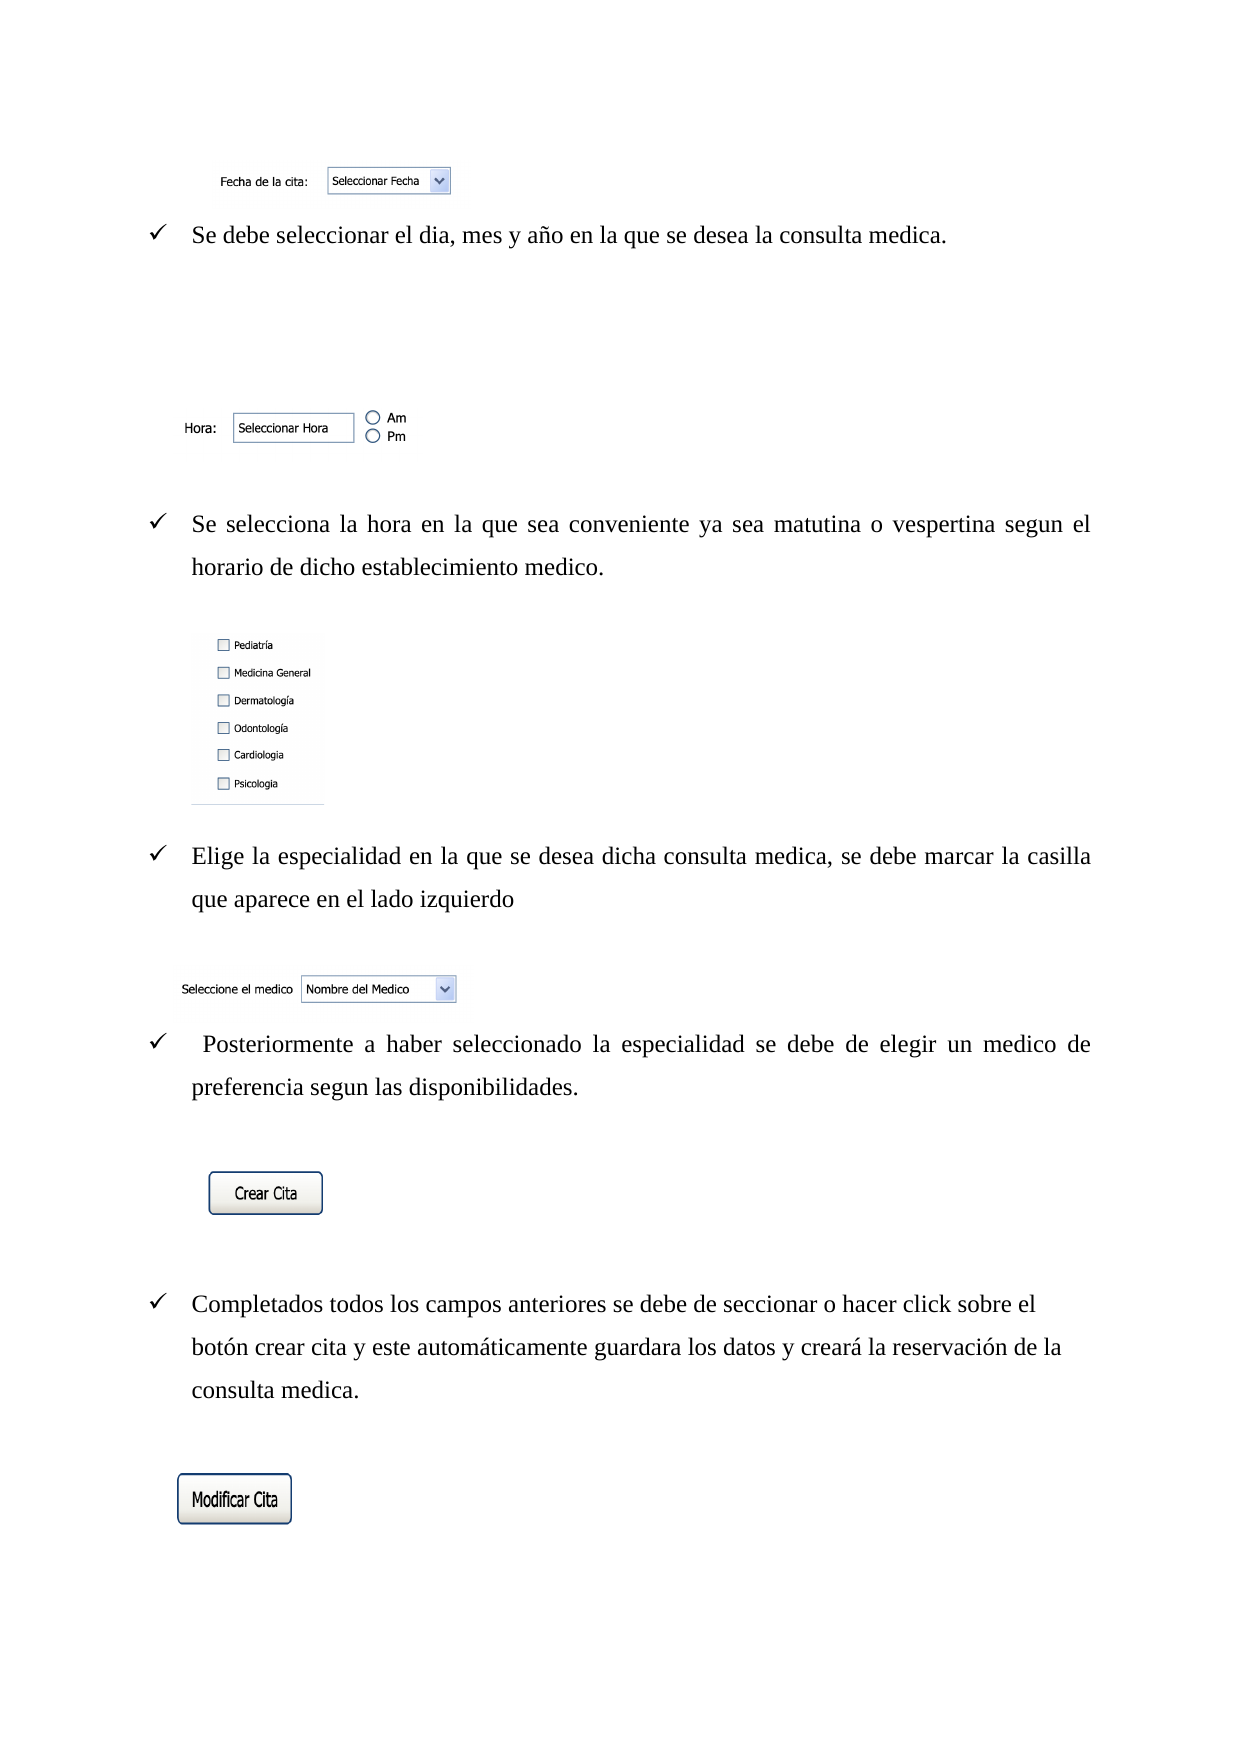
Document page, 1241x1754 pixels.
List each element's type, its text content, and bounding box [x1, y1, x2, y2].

list Posteriormente a haber seleccionado la especialidad se debe de elegir un medico de preferencia segun las disponibilidades. [148, 1029, 1093, 1101]
list Completados todos los campos anteriores se debe de seccionar o hacer click sobre el botón crear cita y este automáticamente guardara los datos y creará la reservación de la consulta medica. [148, 1289, 1093, 1404]
list Elige la especialidad en la que se desea dicha consulta medica, se debe marcar la casilla que aparece en el lado izquierdo [148, 841, 1093, 913]
picture [191, 633, 325, 805]
list Se selecciona la hora en la que sea conveniente ya sea matutina o vespertina segun el horario de dicho establecimiento medico. [148, 509, 1093, 581]
list Se debe seleccionar el dia, mes y año en la que se desea la consulta medica. [148, 220, 1093, 249]
picture [173, 408, 423, 462]
picture [173, 965, 474, 1023]
picture [195, 1147, 347, 1219]
picture [153, 1455, 305, 1545]
picture [212, 160, 471, 209]
